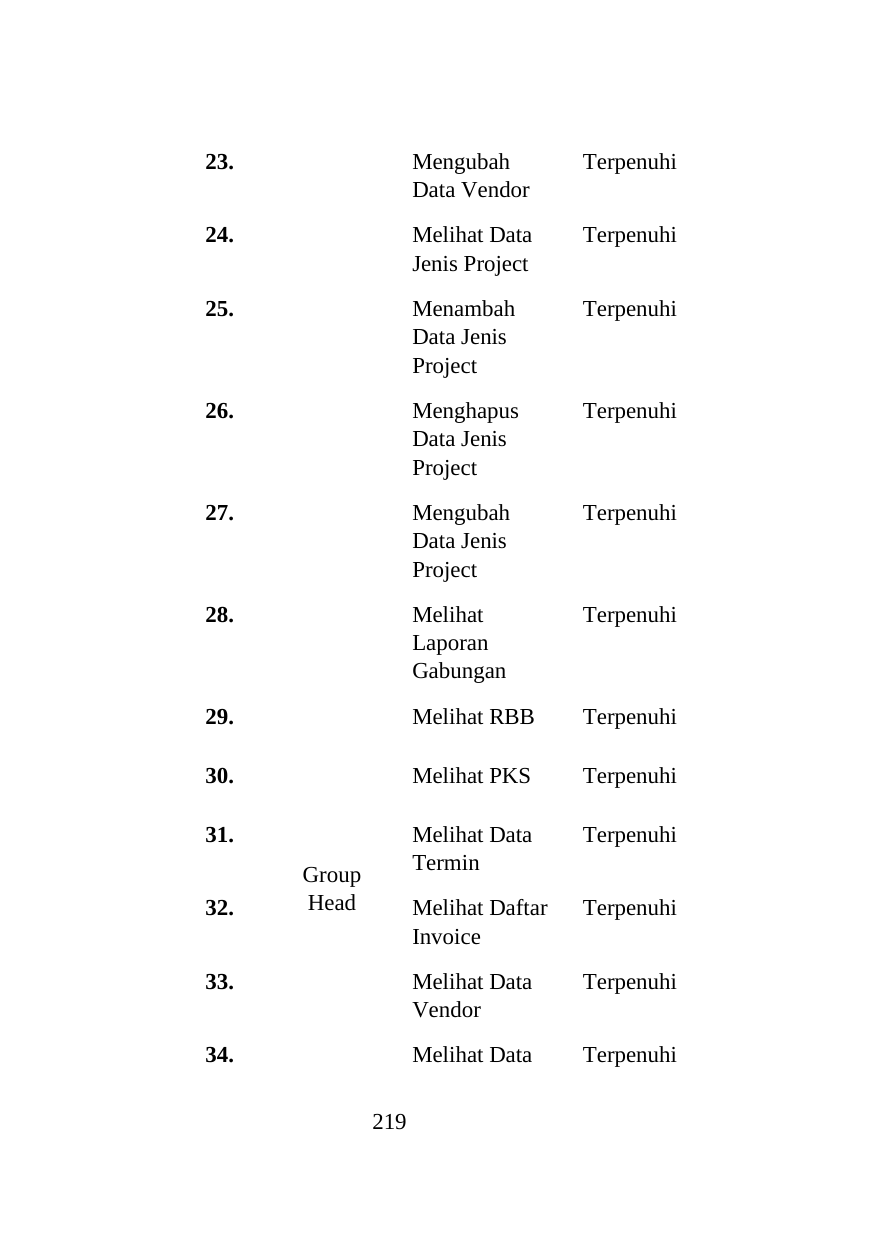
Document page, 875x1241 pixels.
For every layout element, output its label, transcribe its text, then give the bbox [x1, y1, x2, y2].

table_cell Terpenuhi [571, 397, 696, 499]
table_cell Melihat Data Termin [401, 821, 571, 894]
table_cell Terpenuhi [571, 601, 696, 703]
table_cell [148, 499, 265, 601]
table_cell Terpenuhi [571, 499, 696, 601]
table_cell Melihat Laporan Gabungan [401, 601, 571, 703]
table_cell [148, 762, 265, 821]
table_cell Terpenuhi [571, 703, 696, 762]
table_cell [148, 894, 265, 968]
table_cell Terpenuhi [571, 221, 696, 295]
table_cell Melihat Daftar Invoice [401, 894, 571, 968]
table_cell [148, 968, 265, 1041]
table_cell Mengubah Data Jenis Project [401, 499, 571, 601]
table_cell Terpenuhi [571, 968, 696, 1041]
table_cell Melihat Data Jenis Project [401, 221, 571, 295]
table_cell Terpenuhi [571, 894, 696, 968]
table_cell Menghapus Data Jenis Project [401, 397, 571, 499]
table_cell Menambah Data Jenis Project [401, 295, 571, 397]
table_cell [148, 601, 265, 703]
table_cell Melihat Data Vendor [401, 968, 571, 1041]
table_cell [148, 703, 265, 762]
table_cell Melihat Data Jenis Project [401, 1041, 571, 1092]
table_cell [148, 397, 265, 499]
table_cell Terpenuhi [571, 295, 696, 397]
table_cell Group Head [265, 703, 401, 1092]
table_cell Melihat RBB [401, 703, 571, 762]
table_cell [148, 1041, 265, 1092]
table_cell Mengubah Data Vendor [401, 148, 571, 221]
table_cell [148, 148, 265, 221]
table_cell [148, 221, 265, 295]
table_cell Terpenuhi [571, 821, 696, 894]
table_cell Terpenuhi [571, 762, 696, 821]
table_cell [148, 821, 265, 894]
table_cell Terpenuhi [571, 148, 696, 221]
table_cell Melihat PKS [401, 762, 571, 821]
table_cell [148, 295, 265, 397]
table_cell Terpenuhi [571, 1041, 696, 1092]
